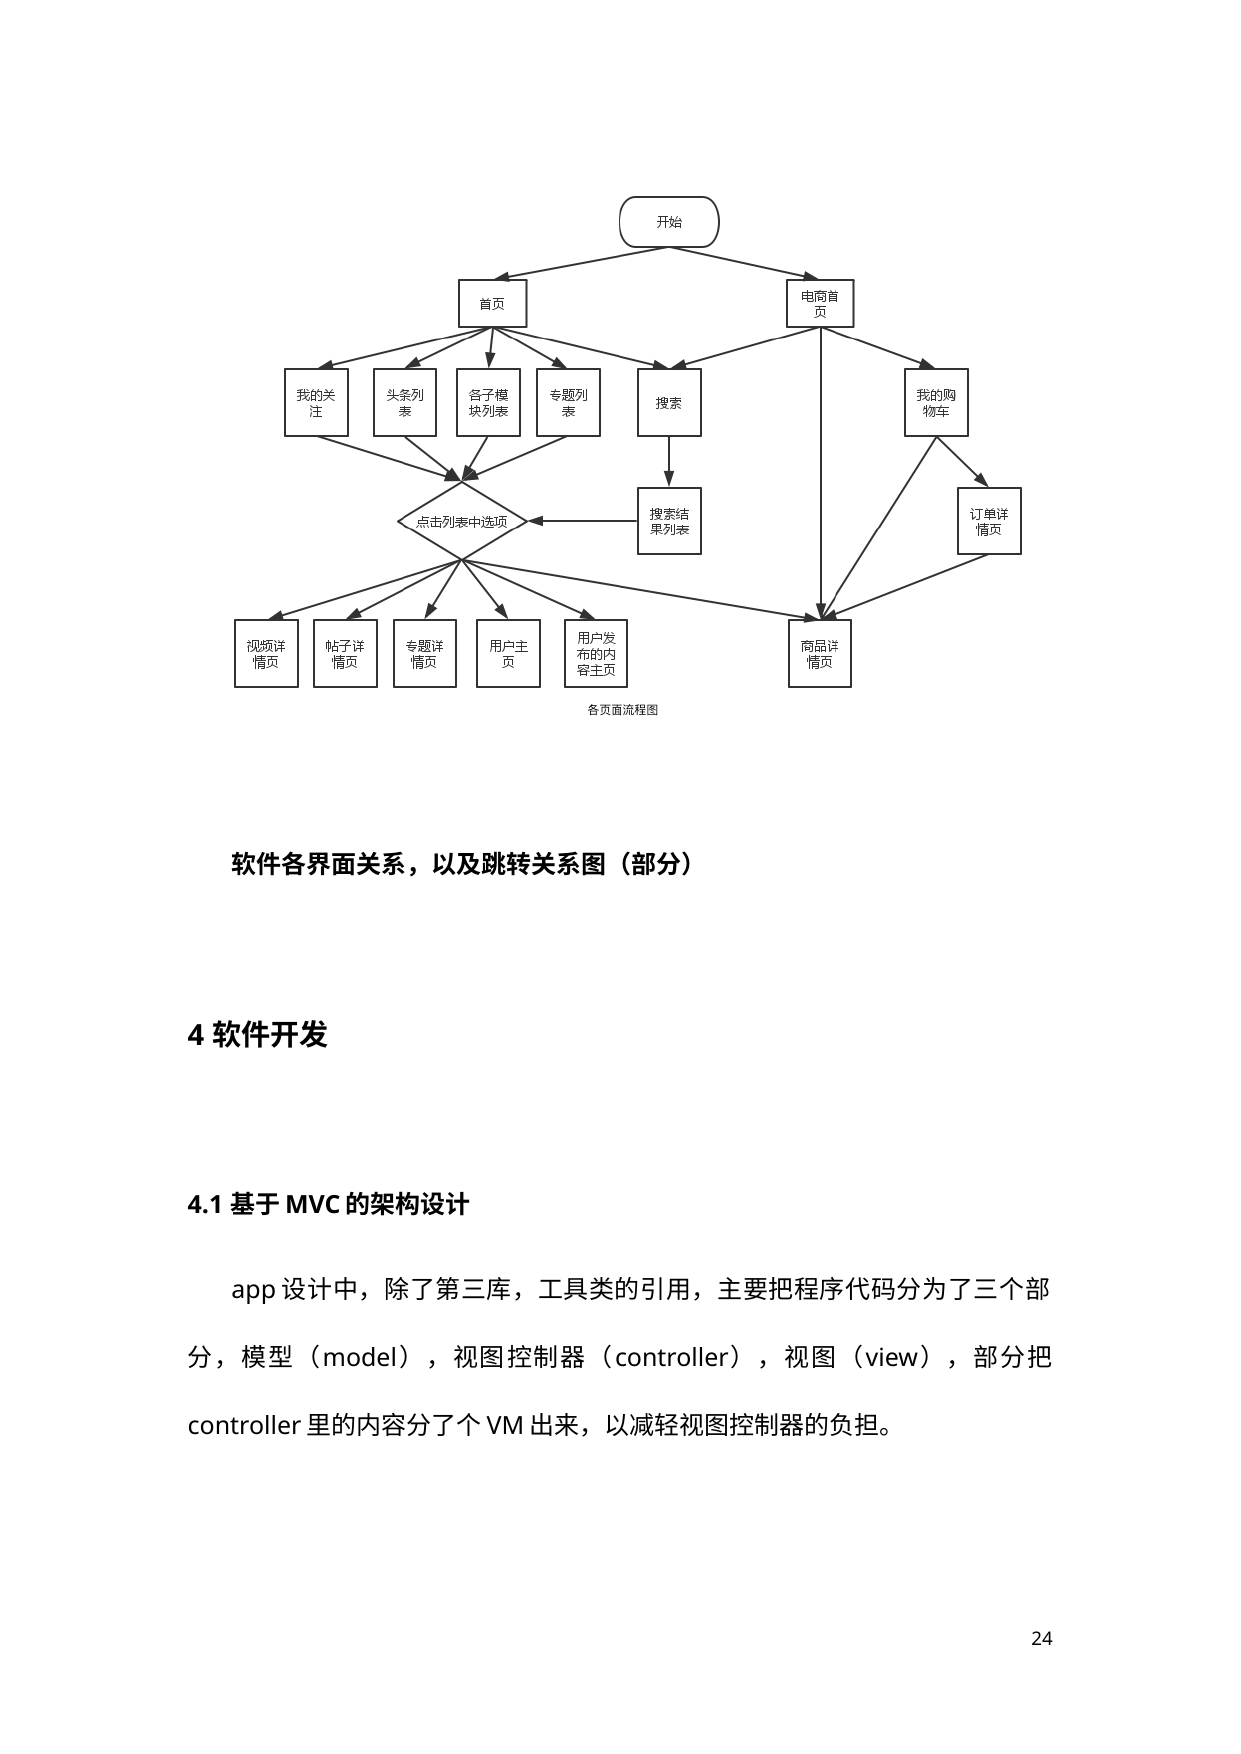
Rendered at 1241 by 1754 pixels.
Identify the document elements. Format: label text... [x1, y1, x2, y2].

text 软件各界面关系，以及跳转关系图（部分） [187, 829, 1053, 897]
picture [187, 150, 1052, 718]
text 4 软件开发 [187, 999, 1053, 1067]
text 4.1 基于MVC的架构设计 [187, 1169, 1053, 1237]
text app设计中，除了第三库，工具类的引用，主要把程序代码分为了三个部分，模型（model），视图控制器（controller），视图（view），部分把controller里的内容分了个VM出来，以减轻视图控制器的负担。 [187, 1254, 1053, 1457]
